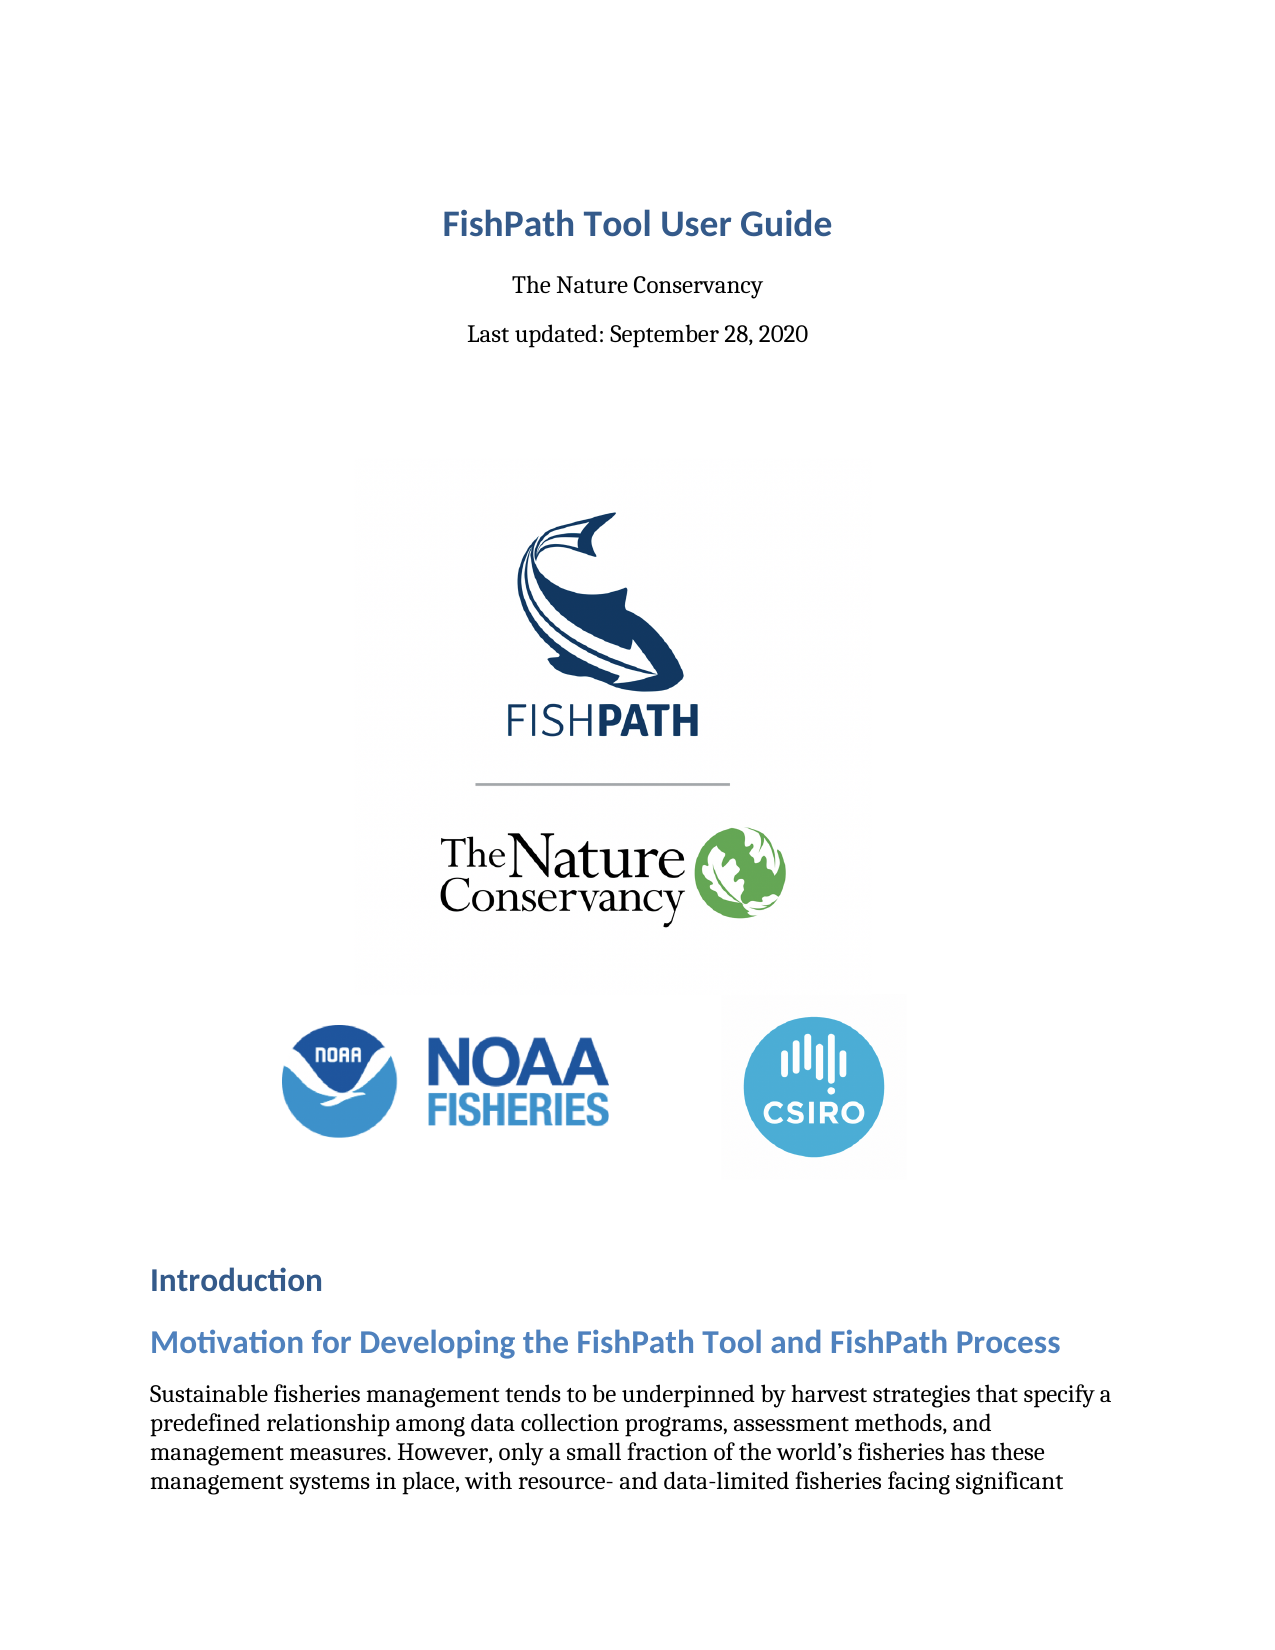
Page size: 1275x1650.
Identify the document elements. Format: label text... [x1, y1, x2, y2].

title FishPath Tool User Guide [150, 200, 1125, 246]
subtitle Introduction [150, 1259, 1125, 1300]
picture [168, 458, 1044, 1210]
text The Nature Conservancy [150, 271, 1125, 299]
text Last updated: September 28, 2020 [150, 320, 1125, 349]
subtitle Motivation for Developing the FishPath Tool and FishPath Process [150, 1321, 1125, 1362]
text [150, 1380, 1125, 1495]
